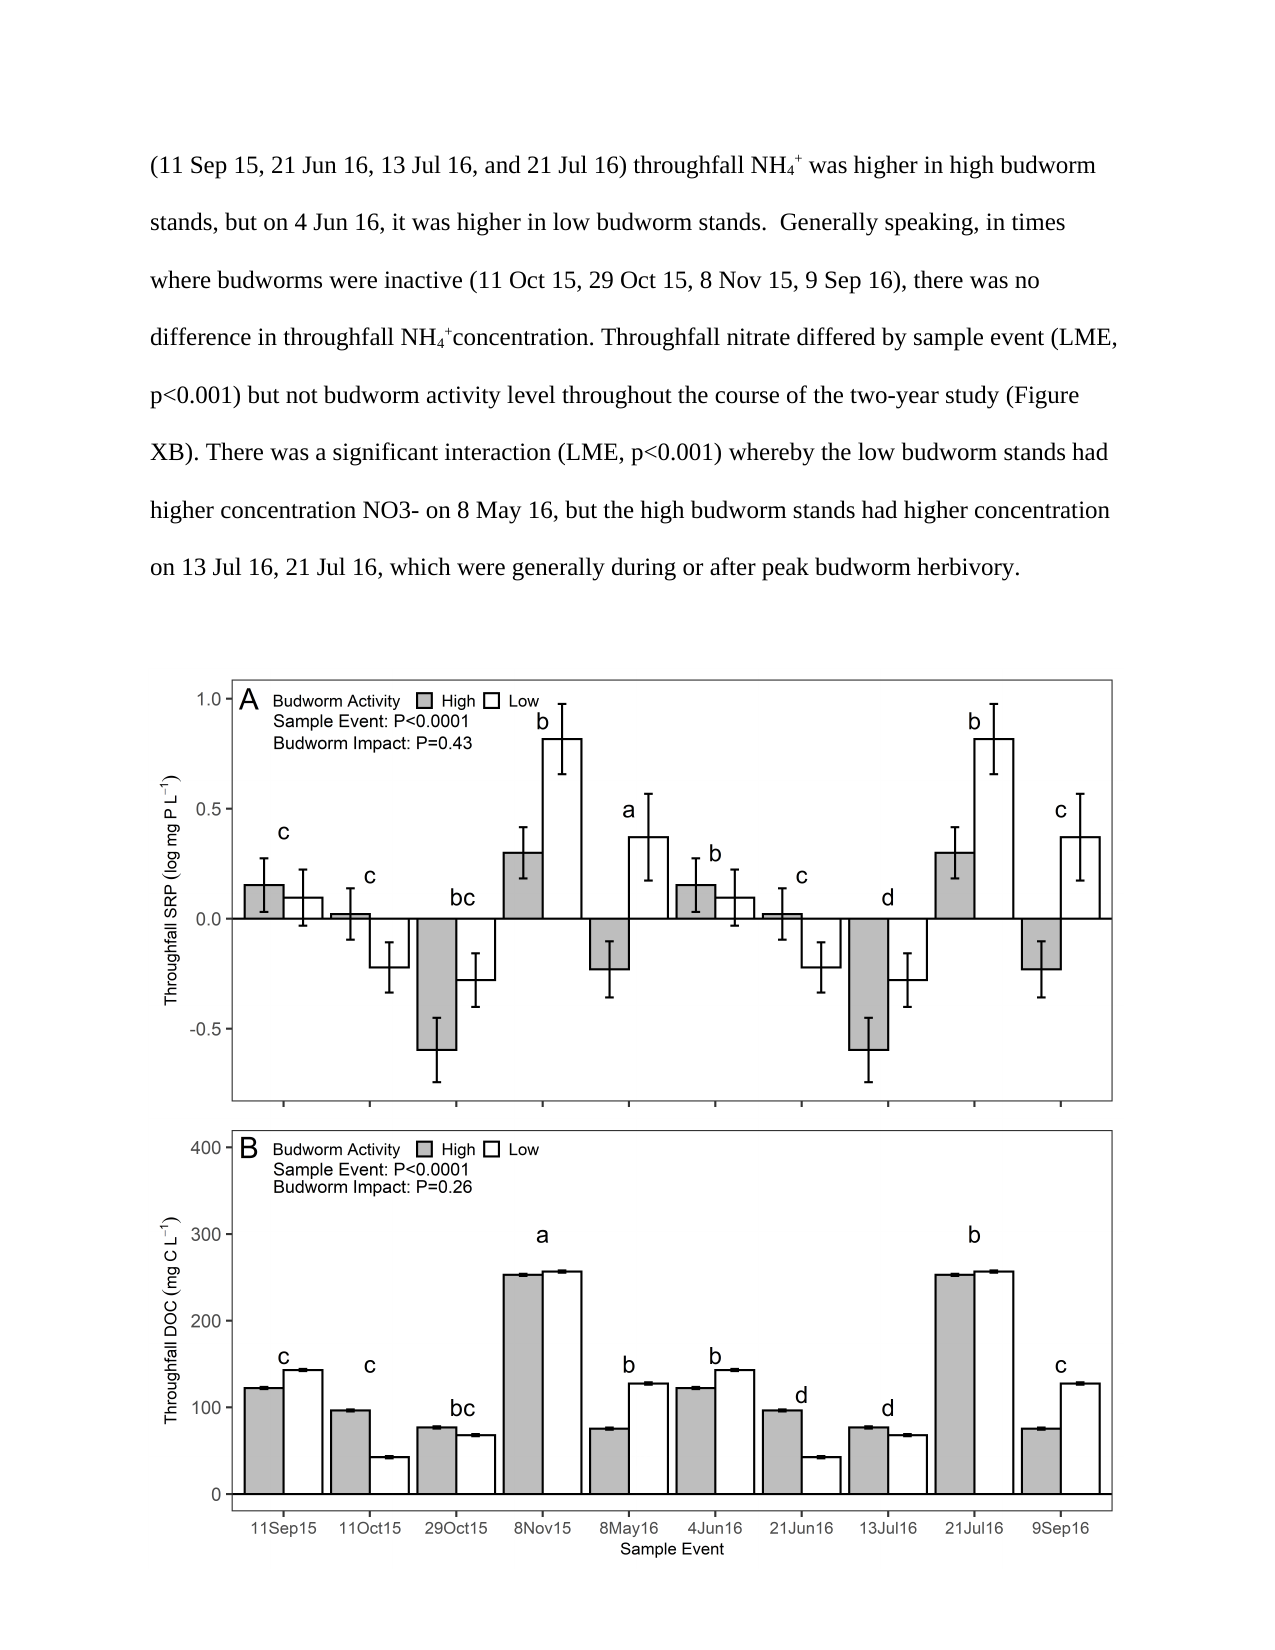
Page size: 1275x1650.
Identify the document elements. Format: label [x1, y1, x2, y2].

text [150, 150, 1125, 581]
picture [148, 668, 1124, 1569]
